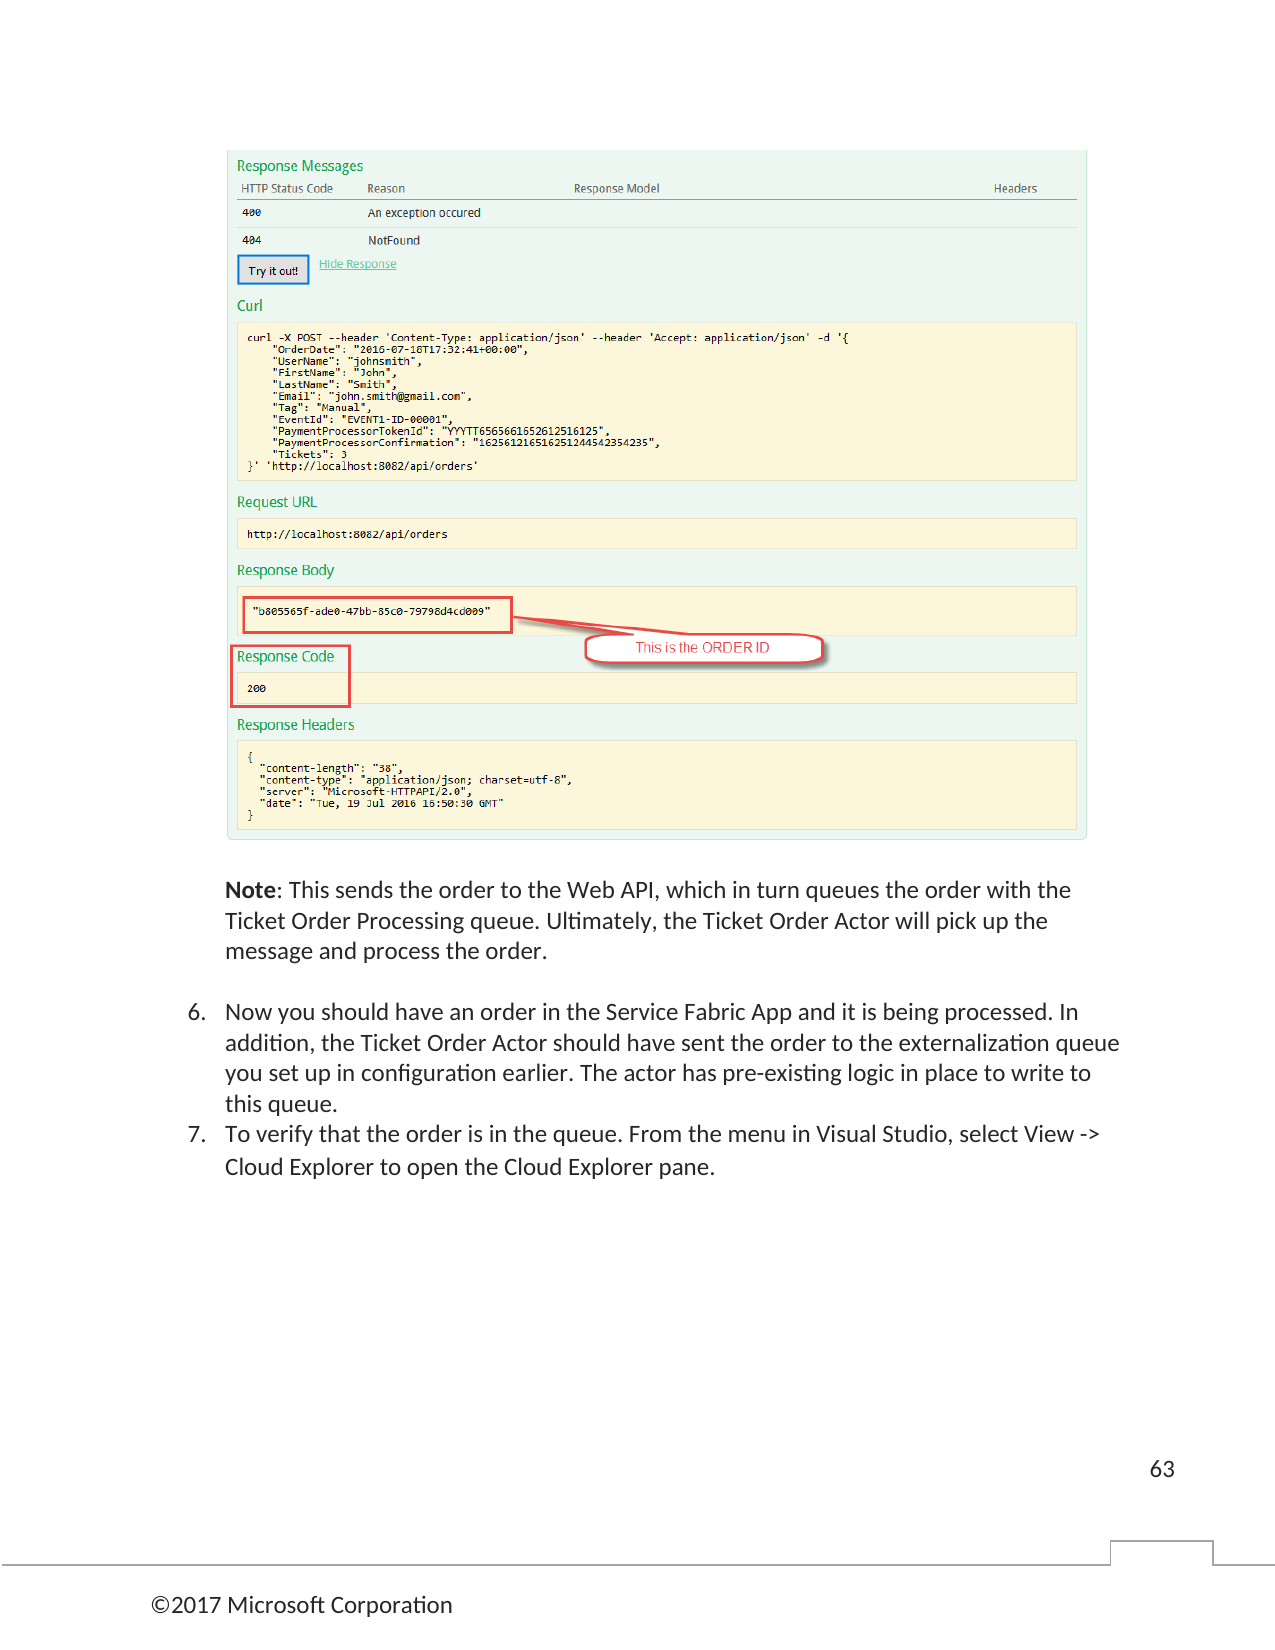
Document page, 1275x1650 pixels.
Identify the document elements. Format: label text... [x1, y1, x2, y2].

list To verify that the order is in the queue. From the menu in Visual Studio, select View -> Cloud Explorer to open the Cloud Explorer pane. [187, 1118, 1125, 1182]
picture [225, 150, 1090, 844]
list Now you should have an order in the Service Fabric App and it is being processed. In addition, the Ticket Order Actor should have sent the order to the externalization queue you set up in configuration earlier. The actor has pre-existing logic in place to write to this queue. [187, 996, 1125, 1118]
list Note: This sends the order to the Web API, which in turn queues the order with the Ticket Order Processing queue. Ultimately, the Ticket Order Actor will pick up the message and process the order. [225, 874, 1125, 966]
